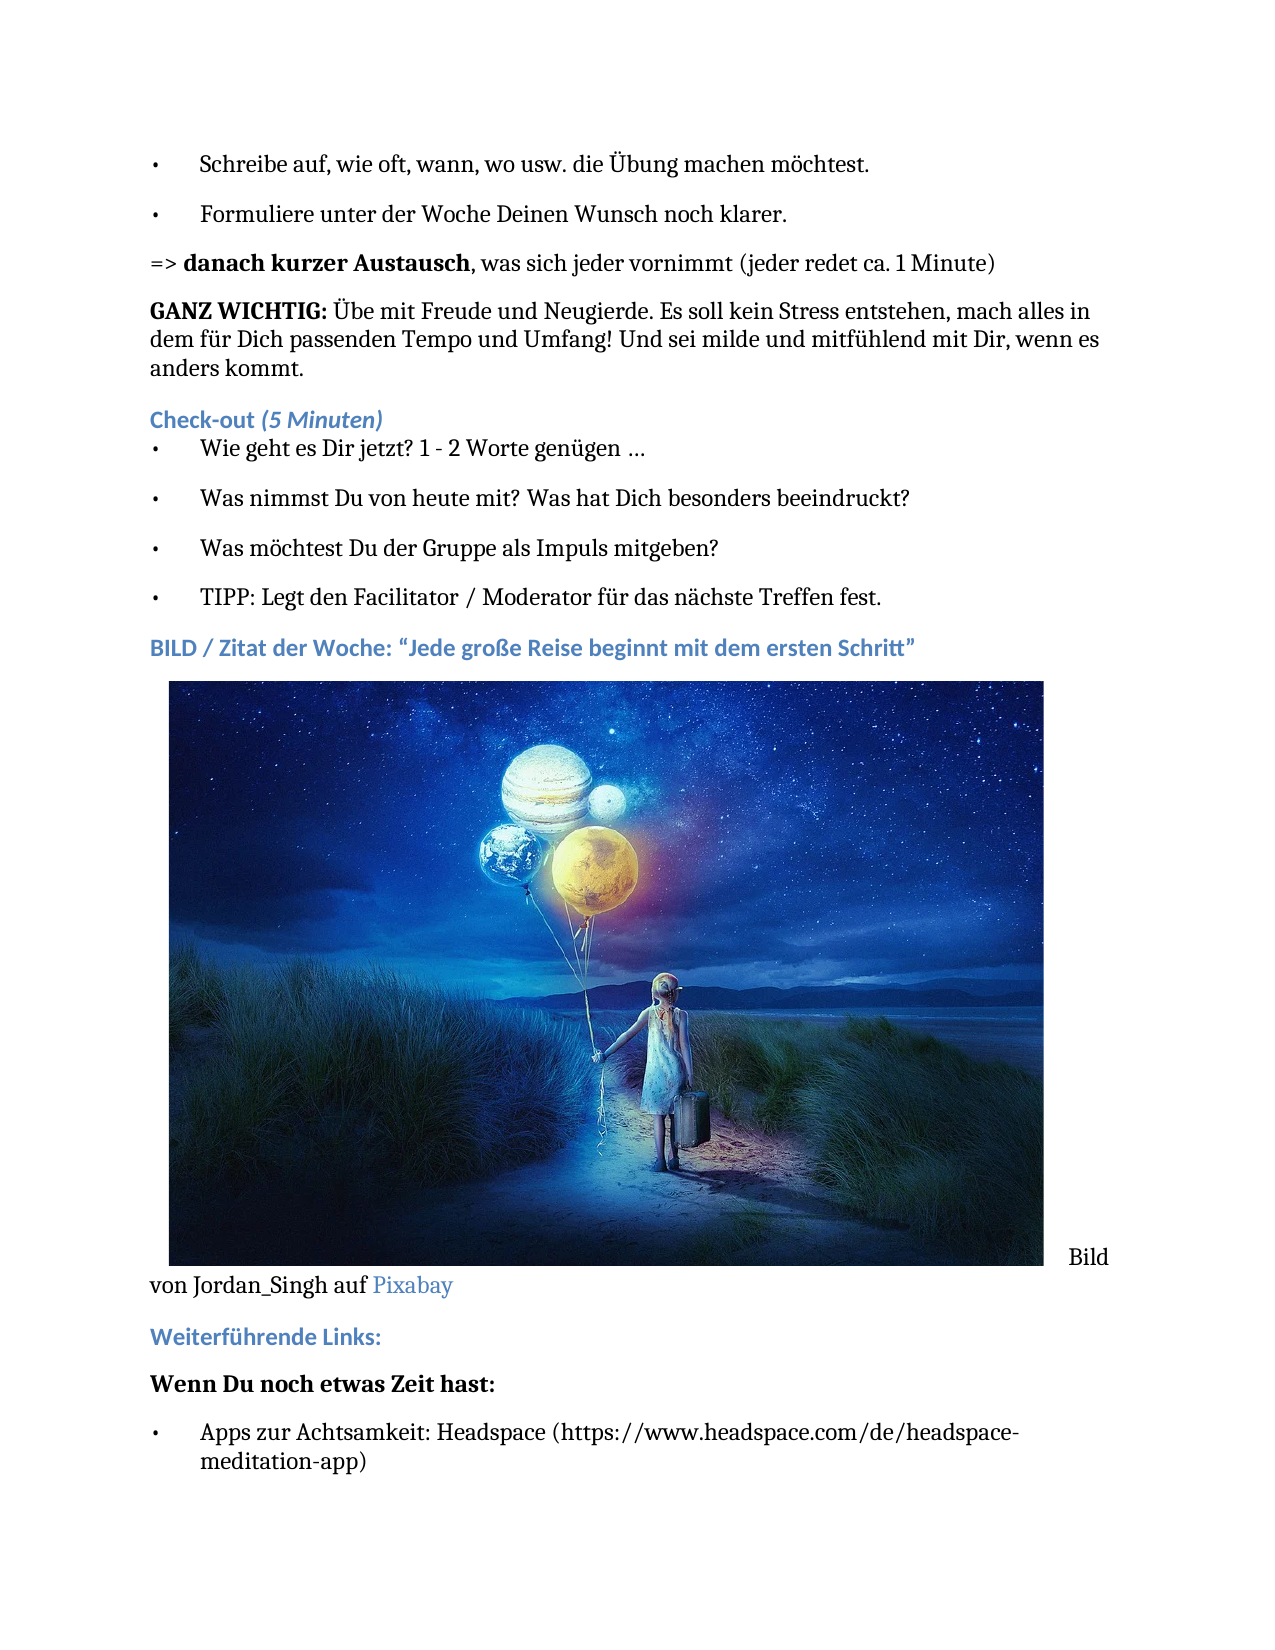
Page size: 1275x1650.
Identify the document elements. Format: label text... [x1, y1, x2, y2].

list Schreibe auf, wie oft, wann, wo usw. die Übung machen möchtest. [150, 150, 1125, 179]
list Apps zur Achtsamkeit: Headspace (https://www.headspace.com/de/headspace-meditation-app) [150, 1418, 1125, 1475]
picture [168, 681, 1044, 1266]
list Was möchtest Du der Gruppe als Impuls mitgeben? [150, 533, 1125, 562]
text => danach kurzer Austausch, was sich jeder vornimmt (jeder redet ca. 1 Minute) [150, 249, 1125, 278]
list Formuliere unter der Woche Deinen Wunsch noch klarer. [150, 199, 1125, 228]
text Wenn Du noch etwas Zeit hast: [150, 1370, 1125, 1399]
subtitle BILD / Zitat der Woche: “Jede große Reise beginnt mit dem ersten Schritt” [150, 633, 1125, 663]
list Wie geht es Dir jetzt? 1 - 2 Worte genügen … [150, 434, 1125, 463]
text GANZ WICHTIG: Übe mit Freude und Neugierde. Es soll kein Stress entstehen, mach alles in dem für Dich passenden Tempo und Umfang! Und sei milde und mitfühlend mit Dir, wenn es anders kommt. [150, 297, 1125, 383]
subtitle Check-out (5 Minuten) [150, 404, 1125, 434]
list TIPP: Legt den Facilitator / Moderator für das nächste Treffen fest. [150, 583, 1125, 612]
subtitle Weiterführende Links: [150, 1321, 1125, 1352]
list Was nimmst Du von heute mit? Was hat Dich besonders beeindruckt? [150, 484, 1125, 513]
